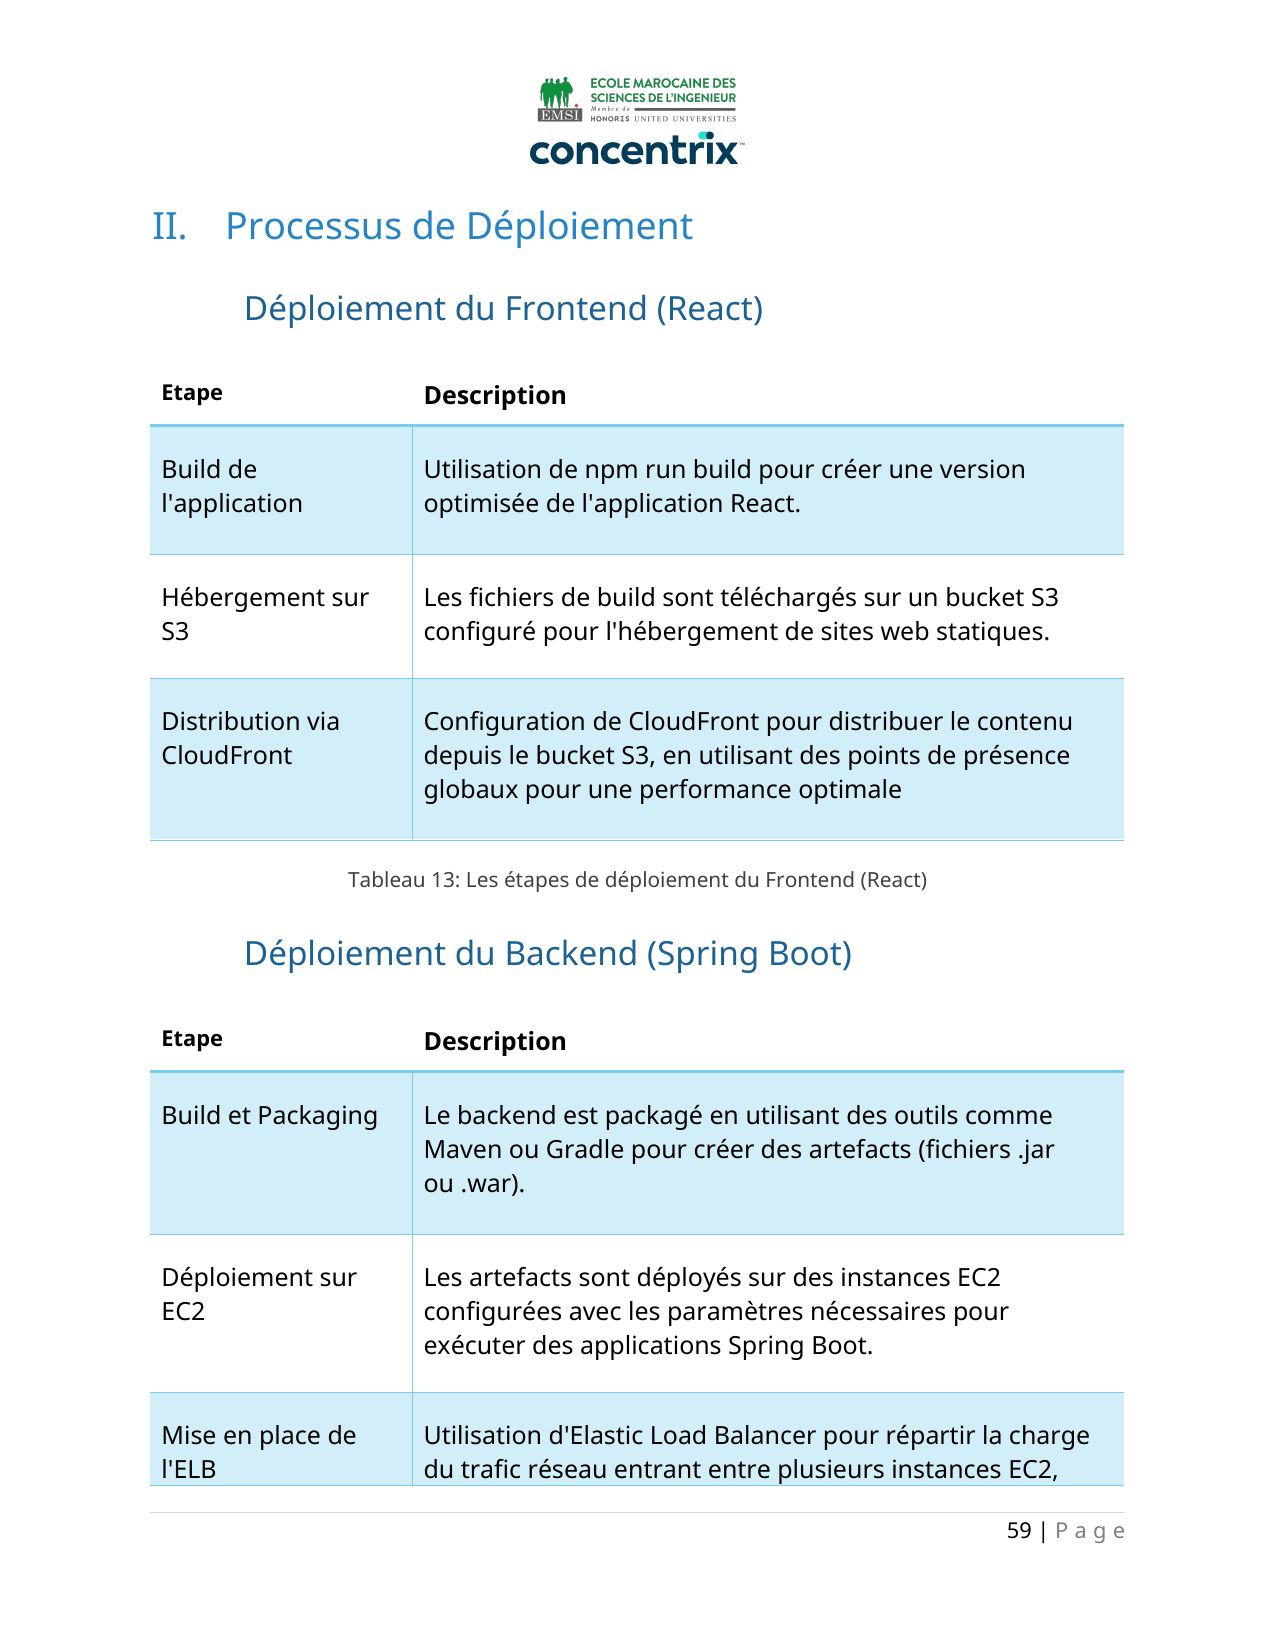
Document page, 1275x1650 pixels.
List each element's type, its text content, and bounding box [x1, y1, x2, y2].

text Tableau 13: Les étapes de déploiement du Frontend (React) [150, 865, 1125, 893]
table_cell Hébergement sur S3 [150, 555, 412, 678]
table_cell Les artefacts sont déployés sur des instances EC2 configurées avec les paramètres nécessaires pour exécuter des applications Spring Boot. [413, 1235, 1124, 1392]
table_header Etape [150, 353, 412, 424]
subtitle Processus de Déploiement [187, 199, 1125, 250]
table_cell Déploiement sur EC2 [150, 1235, 412, 1392]
subtitle Déploiement du Backend (Spring Boot) [150, 930, 1125, 976]
table_cell Distribution via CloudFront [150, 679, 412, 839]
table_header Description [412, 353, 1124, 424]
table_cell Utilisation de npm run build pour créer une version optimisée de l'application React. [413, 427, 1124, 554]
table_header Description [412, 998, 1124, 1070]
table_cell Le backend est packagé en utilisant des outils comme Maven ou Gradle pour créer des artefacts (fichiers .jar ou .war). [413, 1073, 1124, 1234]
table_cell Build de l'application [150, 427, 412, 554]
table_cell Mise en place de l'ELB [150, 1393, 412, 1485]
table_cell Build et Packaging [150, 1073, 412, 1234]
subtitle Déploiement du Frontend (React) [150, 284, 1125, 330]
table_cell Configuration de CloudFront pour distribuer le contenu depuis le bucket S3, en utilisant des points de présence globaux pour une performance optimale [413, 679, 1124, 839]
table_header Etape [150, 998, 412, 1070]
picture [528, 75, 747, 170]
table_cell Les fichiers de build sont téléchargés sur un bucket S3 configuré pour l'hébergement de sites web statiques. [413, 555, 1124, 678]
